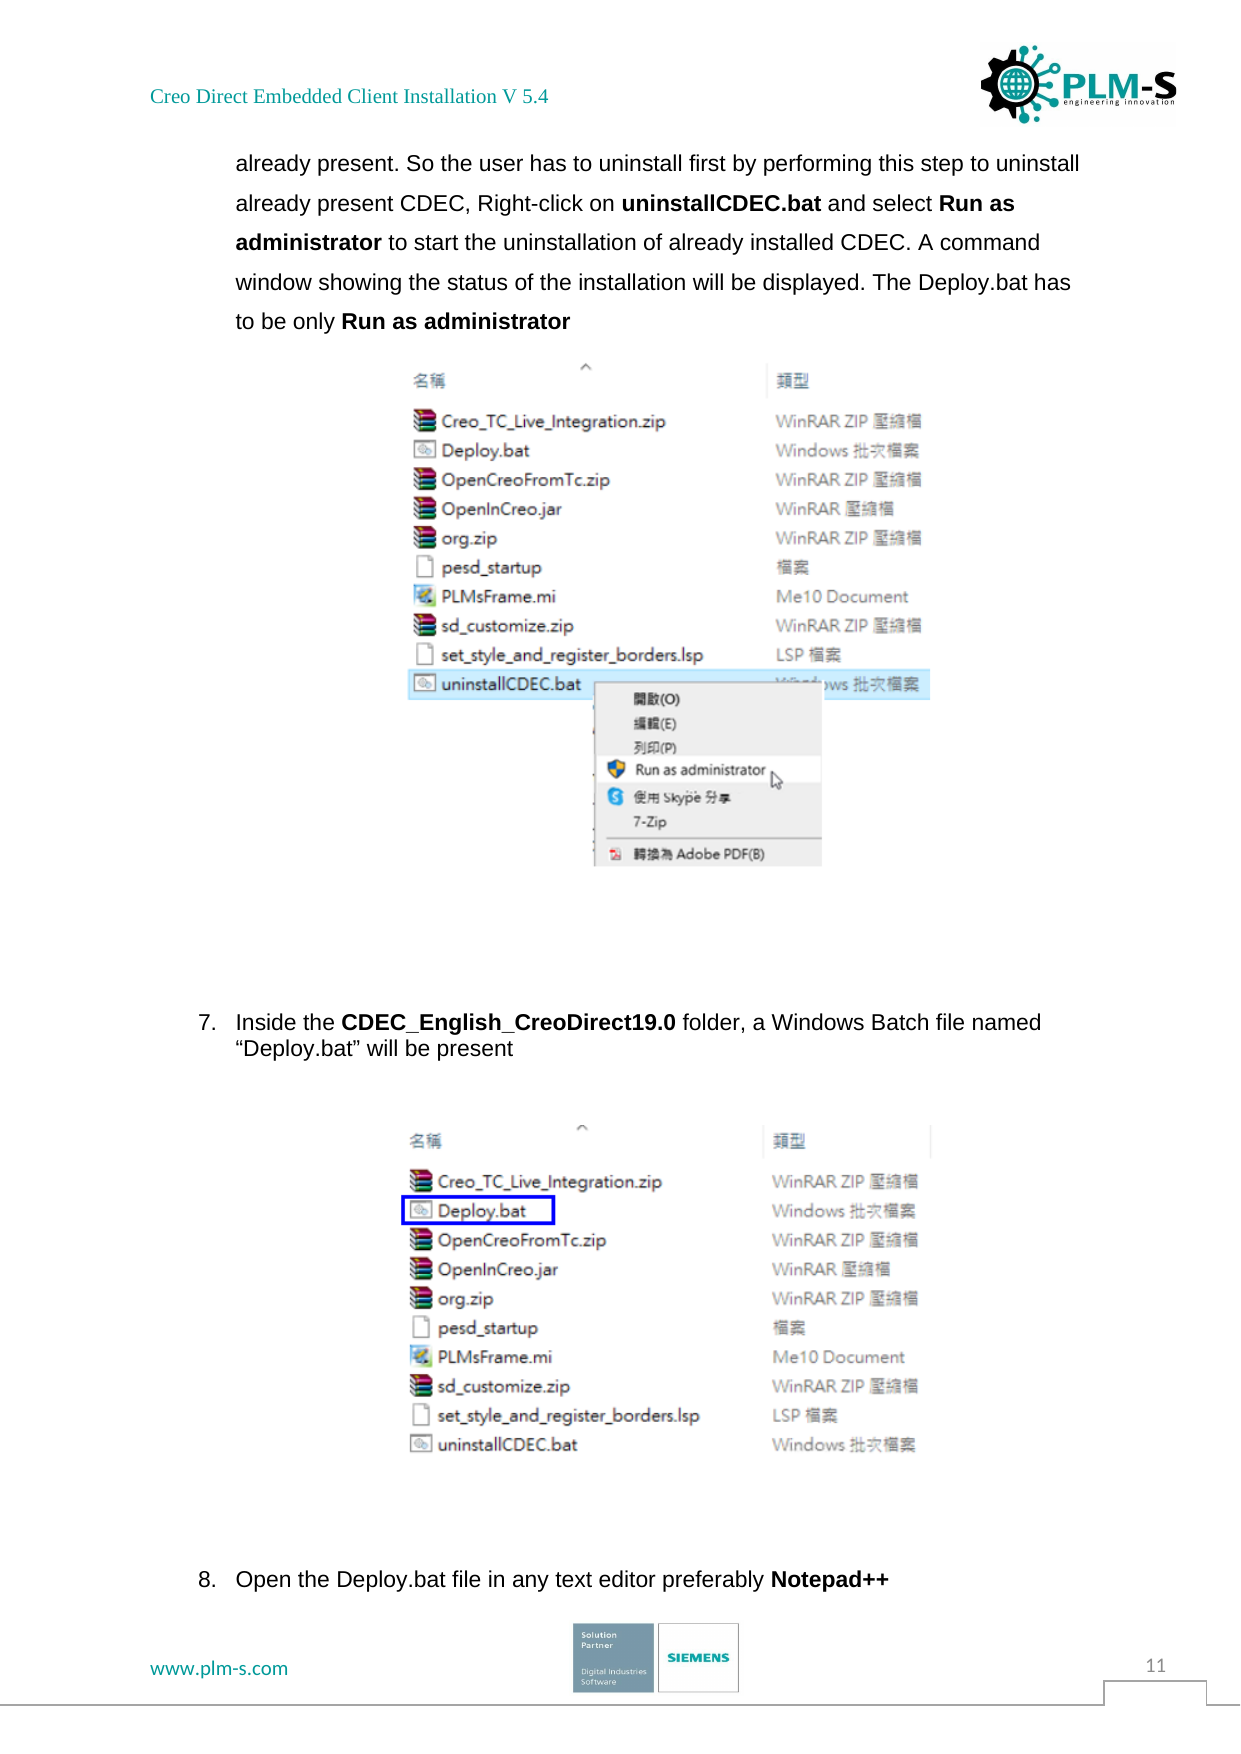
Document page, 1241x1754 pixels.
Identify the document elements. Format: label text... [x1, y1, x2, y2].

list Open the Deploy.bat file in any text editor preferably Notepad++ [198, 1566, 1090, 1593]
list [198, 150, 1090, 334]
picture [980, 42, 1177, 127]
list Inside the CDEC_English_CreoDirect19.0 folder, a Windows Batch file named “Deploy.bat” will be present [198, 1009, 1090, 1061]
picture [395, 361, 931, 874]
picture [391, 1125, 935, 1472]
